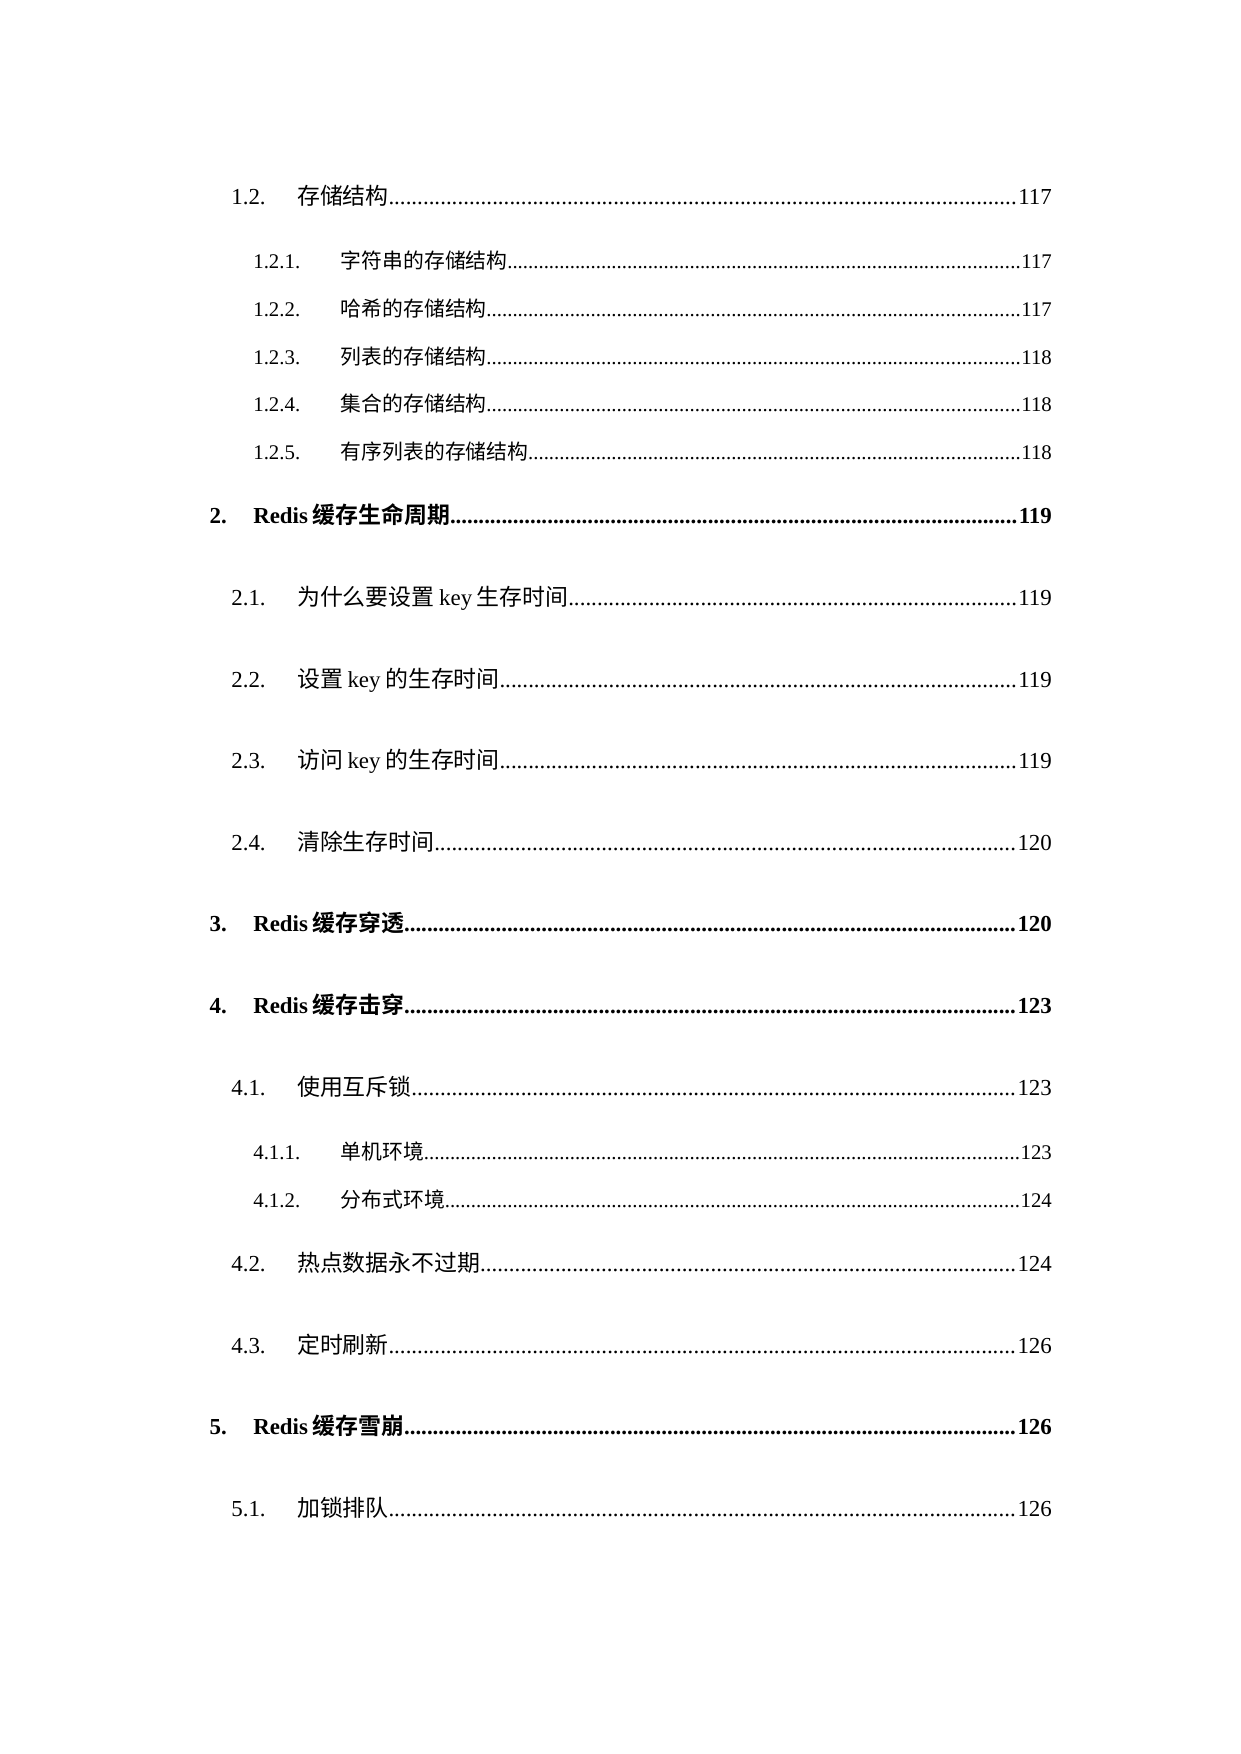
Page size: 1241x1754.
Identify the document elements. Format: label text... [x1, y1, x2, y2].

text 1.2.4. 集合的存储结构 118 [253, 386, 1053, 419]
text 4.2. 热点数据永不过期 124 [231, 1229, 1053, 1294]
text 2.4. 清除生存时间 120 [231, 808, 1053, 873]
text 2.2. 设置key的生存时间 119 [231, 645, 1053, 710]
text 4.1.1. 单机环境 123 [253, 1134, 1053, 1167]
text 1.2.5. 有序列表的存储结构 118 [253, 434, 1053, 466]
text 2.1. 为什么要设置key生存时间 119 [231, 563, 1053, 628]
text 4. Redis缓存击穿 123 [209, 971, 1053, 1036]
text 4.1. 使用互斥锁 123 [231, 1052, 1053, 1117]
text 1.2.1. 字符串的存储结构 117 [253, 243, 1053, 276]
text 1.2. 存储结构 117 [231, 162, 1053, 227]
text 3. Redis缓存穿透 120 [209, 889, 1053, 954]
text 1.2.3. 列表的存储结构 118 [253, 339, 1053, 371]
text 4.1.2. 分布式环境 124 [253, 1182, 1053, 1214]
text 2.3. 访问key的生存时间 119 [231, 726, 1053, 791]
text 1.2.2. 哈希的存储结构 117 [253, 291, 1053, 324]
text 5.1. 加锁排队 126 [231, 1474, 1053, 1539]
text 4.3. 定时刷新 126 [231, 1311, 1053, 1376]
text 5. Redis缓存雪崩 126 [209, 1392, 1053, 1457]
text 2. Redis缓存生命周期 119 [209, 482, 1053, 547]
